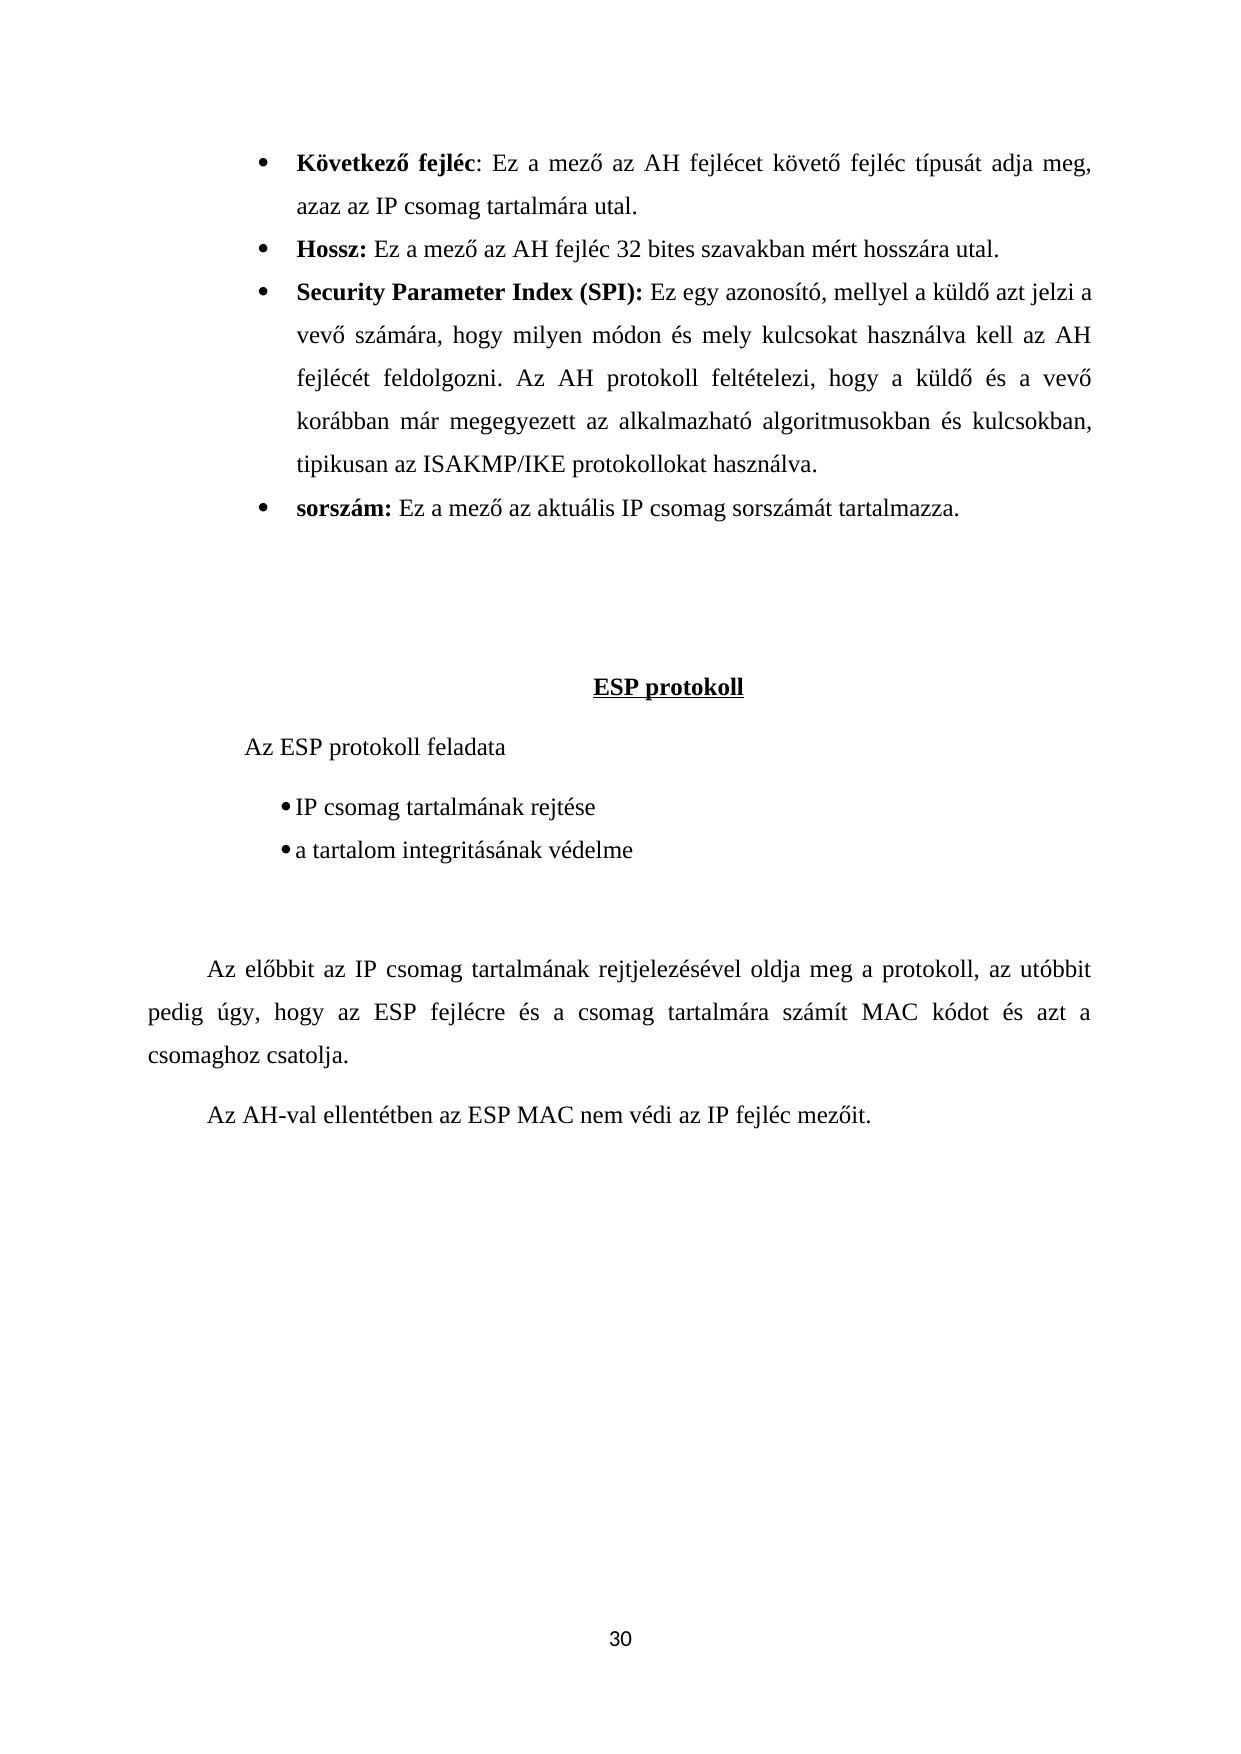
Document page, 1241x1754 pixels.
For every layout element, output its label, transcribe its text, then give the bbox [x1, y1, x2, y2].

text Az előbbit az IP csomag tartalmának rejtjelezésével oldja meg a protokoll, az utóbbit pedig úgy, hogy az ESP fejlécre és a csomag tartalmára számít MAC kódot és azt a csomaghoz csatolja. [148, 954, 1093, 1069]
text Az ESP protokoll feladata [185, 732, 1093, 761]
list Security Parameter Index (SPI): Ez egy azonosító, mellyel a küldő azt jelzi a vevő számára, hogy milyen módon és mely kulcsokat használva kell az AH fejlécét feldolgozni. Az AH protokoll feltételezi, hogy a küldő és a vevő korábban már megegyezett az alkalmazható algoritmusokban és kulcsokban, tipikusan az ISAKMP/IKE protokollokat használva. [259, 277, 1093, 478]
list IP csomag tartalmának rejtése [223, 792, 1093, 820]
list sorszám: Ez a mező az aktuális IP csomag sorszámát tartalmazza. [259, 493, 1093, 521]
text ESP protokoll [185, 672, 1093, 701]
list Hossz: Ez a mező az AH fejléc 32 bites szavakban mért hosszára utal. [259, 234, 1093, 263]
text Az AH-val ellentétben az ESP MAC nem védi az IP fejléc mezőit. [148, 1100, 1093, 1129]
list Következő fejléc: Ez a mező az AH fejlécet követő fejléc típusát adja meg, azaz az IP csomag tartalmára utal. [259, 148, 1093, 219]
list a tartalom integritásának védelme [223, 835, 1093, 863]
